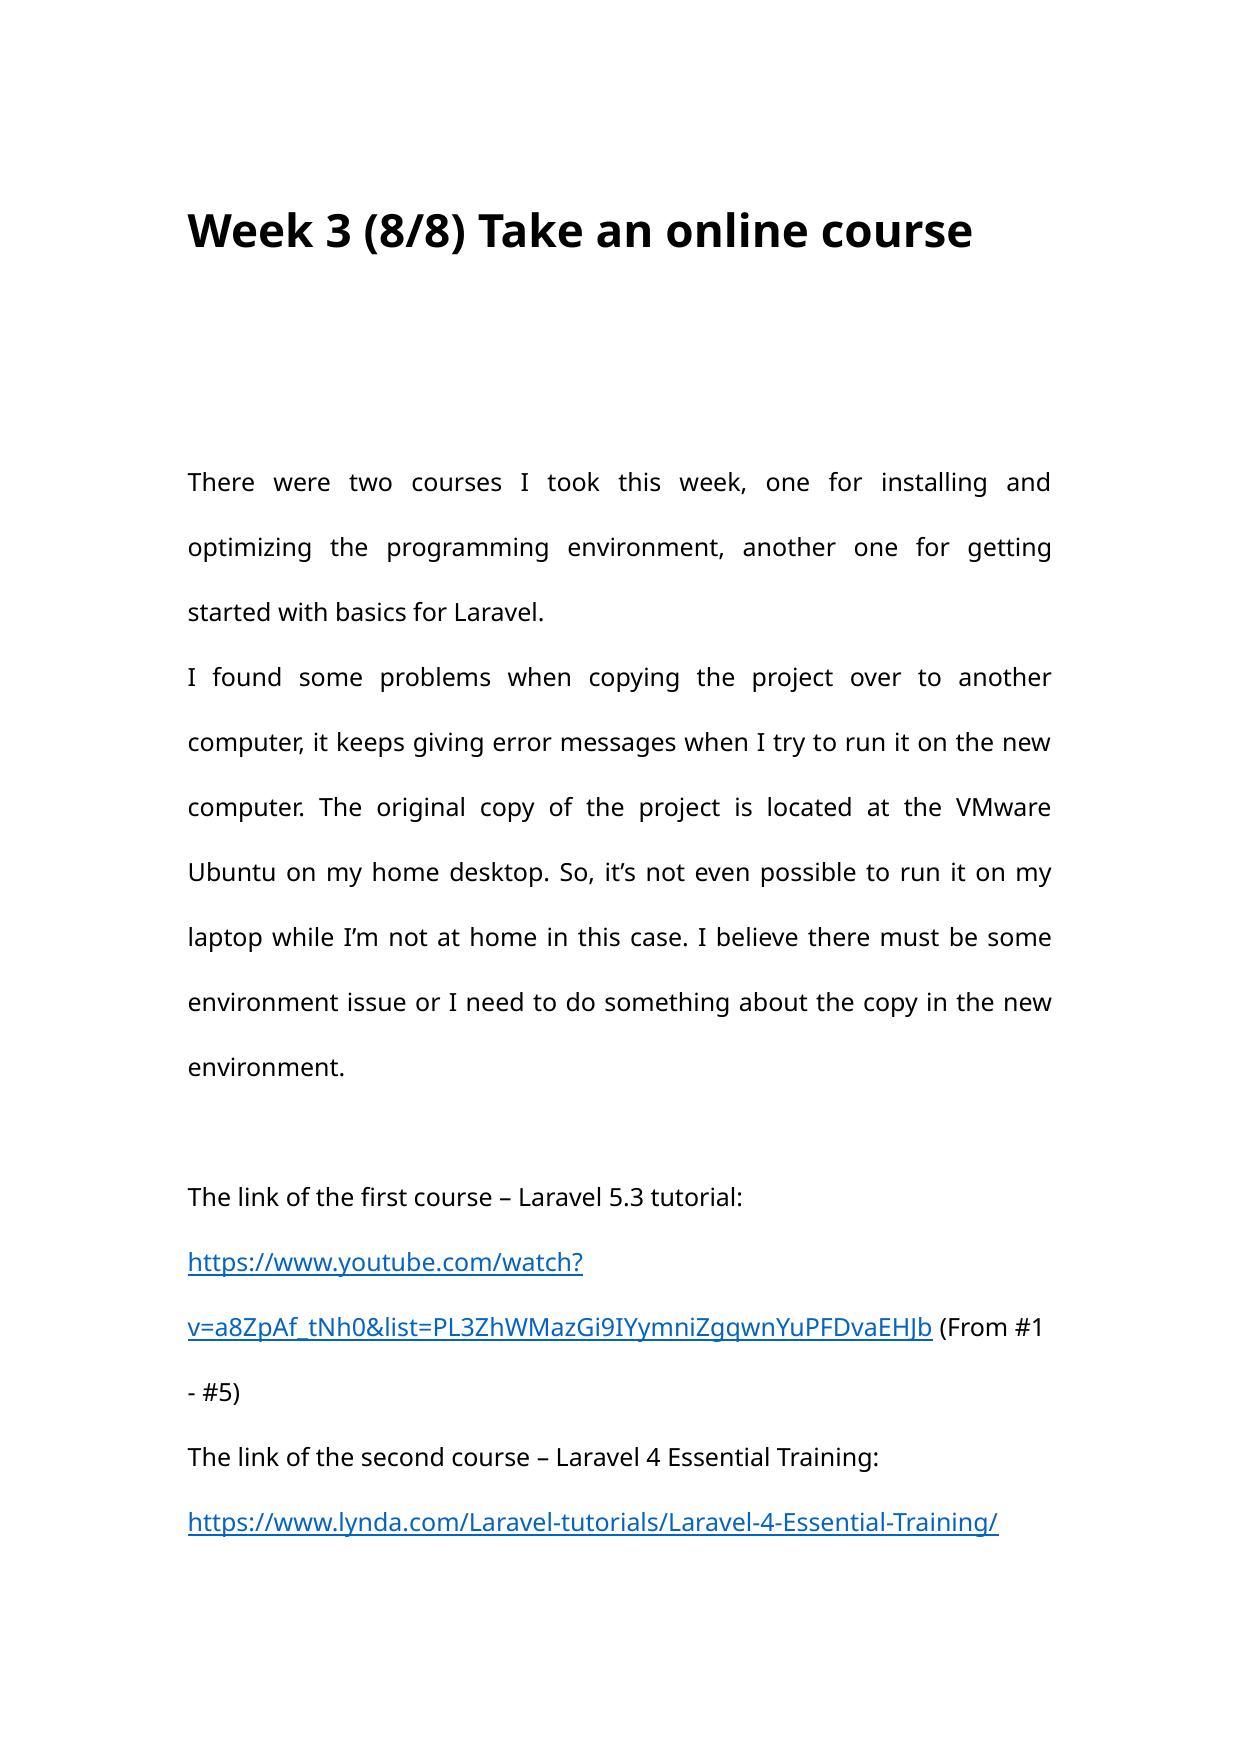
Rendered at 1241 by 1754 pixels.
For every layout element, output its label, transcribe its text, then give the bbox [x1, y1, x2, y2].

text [187, 1490, 1053, 1555]
text I found some problems when copying the project over to another computer, it keeps giving error messages when I try to run it on the new computer. The original copy of the project is located at the VMware Ubuntu on my home desktop. So, it’s not even possible to run it on my laptop while I’m not at home in this case. I believe there must be some environment issue or I need to do something about the copy in the new environment. [187, 645, 1053, 1100]
text There were two courses I took this week, one for installing and optimizing the programming environment, another one for getting started with basics for Laravel. [187, 450, 1053, 645]
text The link of the second course – Laravel 4 Essential Training: [187, 1425, 1053, 1490]
text The link of the first course – Laravel 5.3 tutorial: https://www.youtube.com/watch?v=a8ZpAf_tNh0&list=PL3ZhWMazGi9IYymniZgqwnYuPFDvaEHJb (From #1 - #5) [187, 1165, 1053, 1425]
subtitle Week 3 (8/8) Take an online course [187, 197, 1053, 262]
